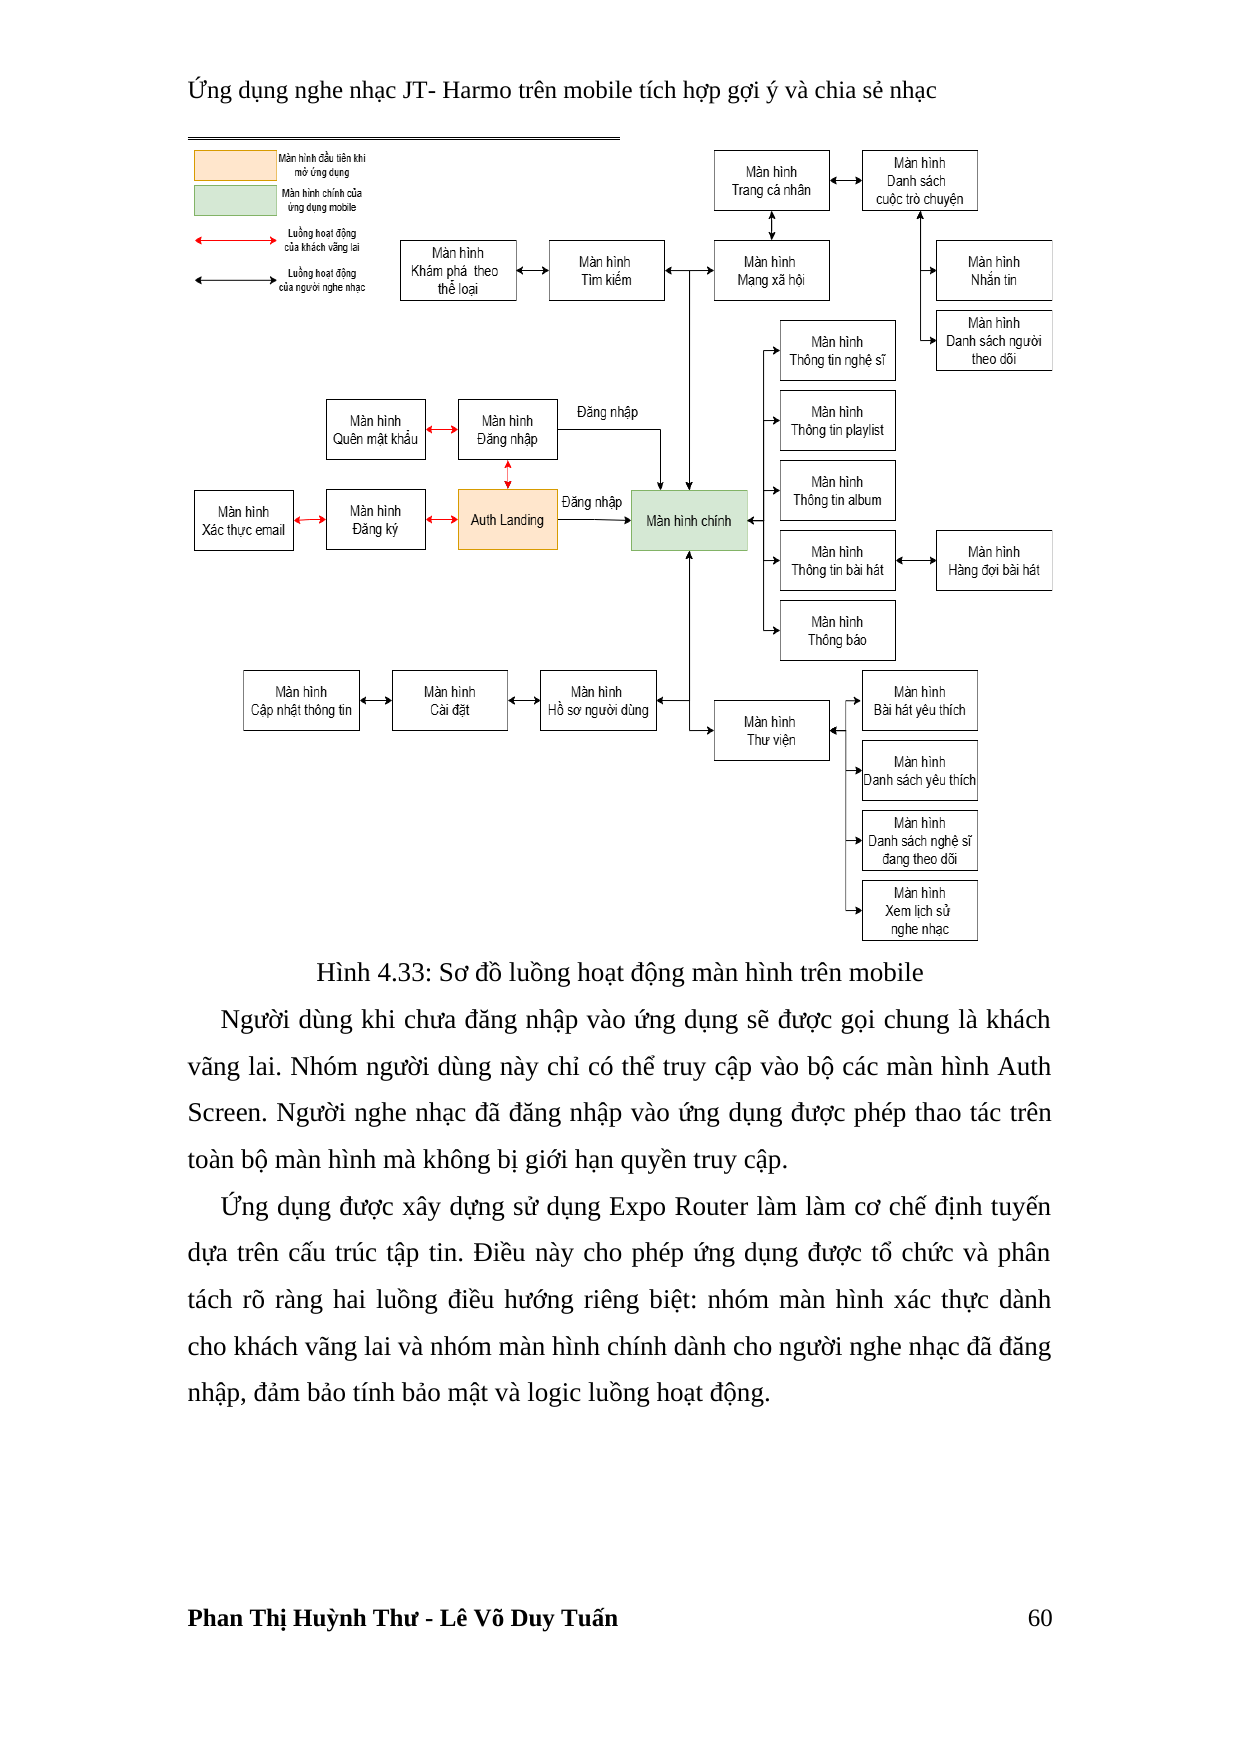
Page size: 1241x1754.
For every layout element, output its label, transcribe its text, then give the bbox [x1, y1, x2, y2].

picture [187, 150, 1053, 941]
text Người dùng khi chưa đăng nhập vào ứng dụng sẽ được gọi chung là khách vãng lai. Nhóm người dùng này chỉ có thể truy cập vào bộ các màn hình Auth Screen. Người nghe nhạc đã đăng nhập vào ứng dụng được phép thao tác trên toàn bộ màn hình mà không bị giới hạn quyền truy cập. [187, 1003, 1053, 1174]
text Ứng dụng được xây dựng sử dụng Expo Router làm làm cơ chế định tuyến dựa trên cấu trúc tập tin. Điều này cho phép ứng dụng được tổ chức và phân tách rõ ràng hai luồng điều hướng riêng biệt: nhóm màn hình xác thực dành cho khách vãng lai và nhóm màn hình chính dành cho người nghe nhạc đã đăng nhập, đảm bảo tính bảo mật và logic luồng hoạt động. [187, 1190, 1053, 1408]
